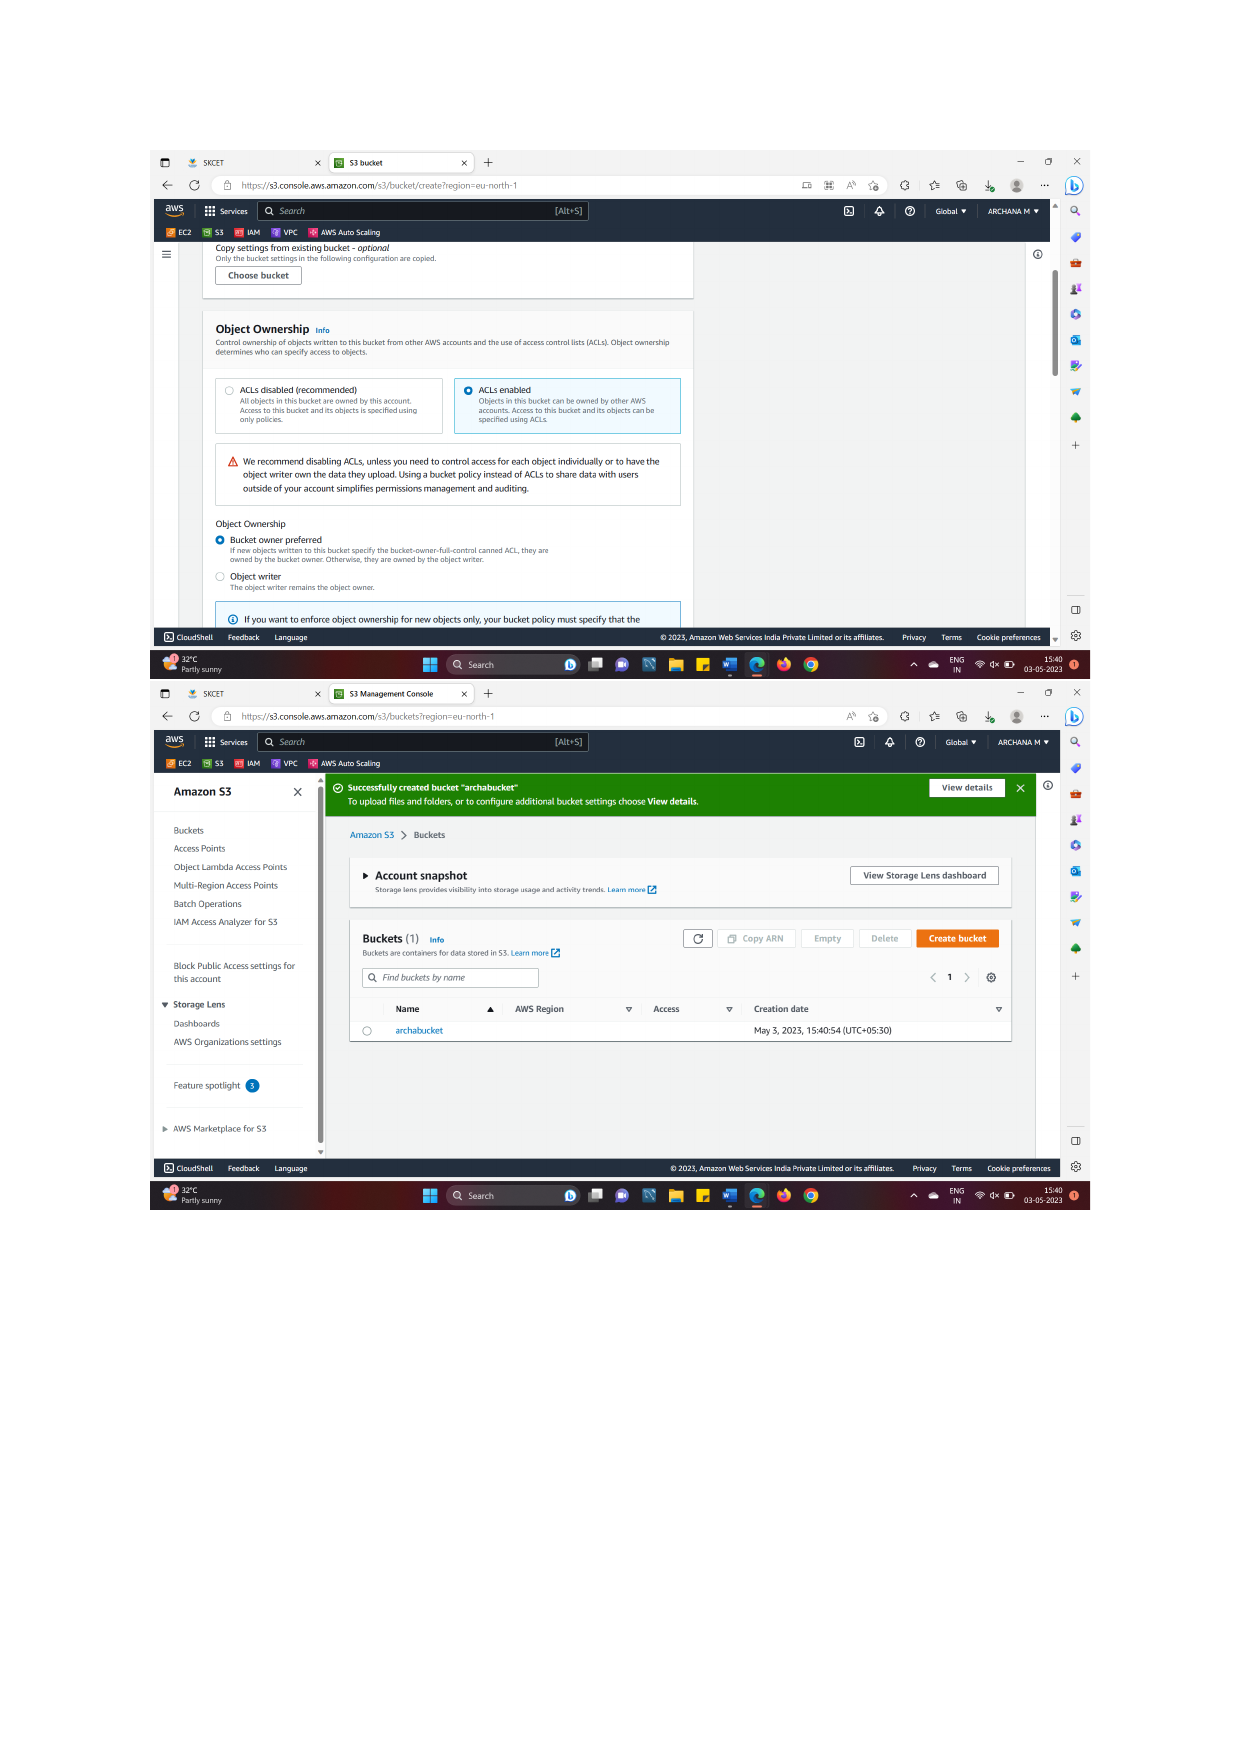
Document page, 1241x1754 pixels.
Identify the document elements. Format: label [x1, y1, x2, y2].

picture [150, 681, 1091, 1210]
picture [150, 150, 1091, 679]
